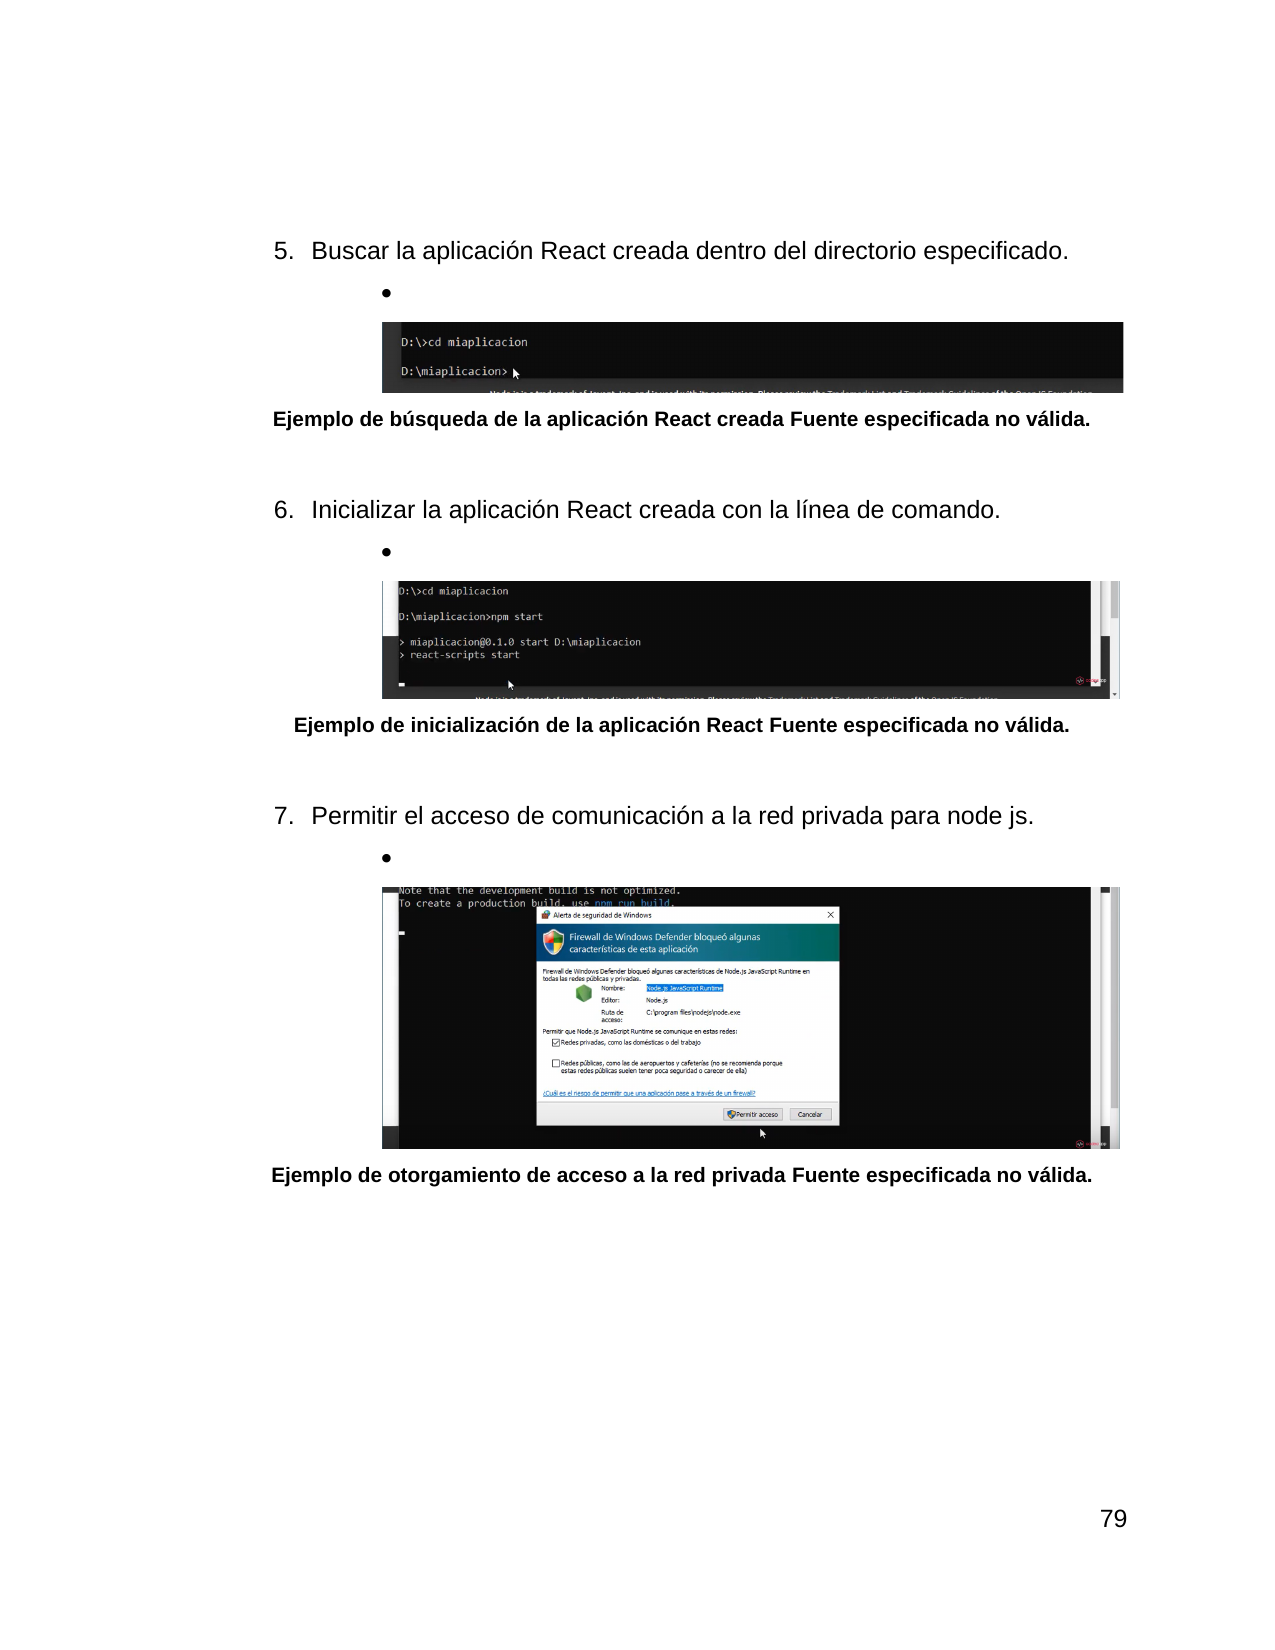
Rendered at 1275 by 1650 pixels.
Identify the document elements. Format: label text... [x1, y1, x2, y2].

text Ejemplo de inicialización de la aplicación React [236, 713, 1127, 737]
list Buscar la aplicación React creada dentro del directorio especificado. [274, 236, 1127, 265]
text Ejemplo de búsqueda de la aplicación React creada [236, 407, 1127, 431]
picture [382, 322, 1124, 393]
list Inicializar la aplicación React creada con la línea de comando. [274, 495, 1127, 524]
picture [382, 887, 1120, 1149]
text Ejemplo de otorgamiento de acceso a la red privada [236, 1163, 1127, 1187]
picture [382, 581, 1120, 699]
list Permitir el acceso de comunicación a la red privada para node js. [274, 801, 1127, 829]
